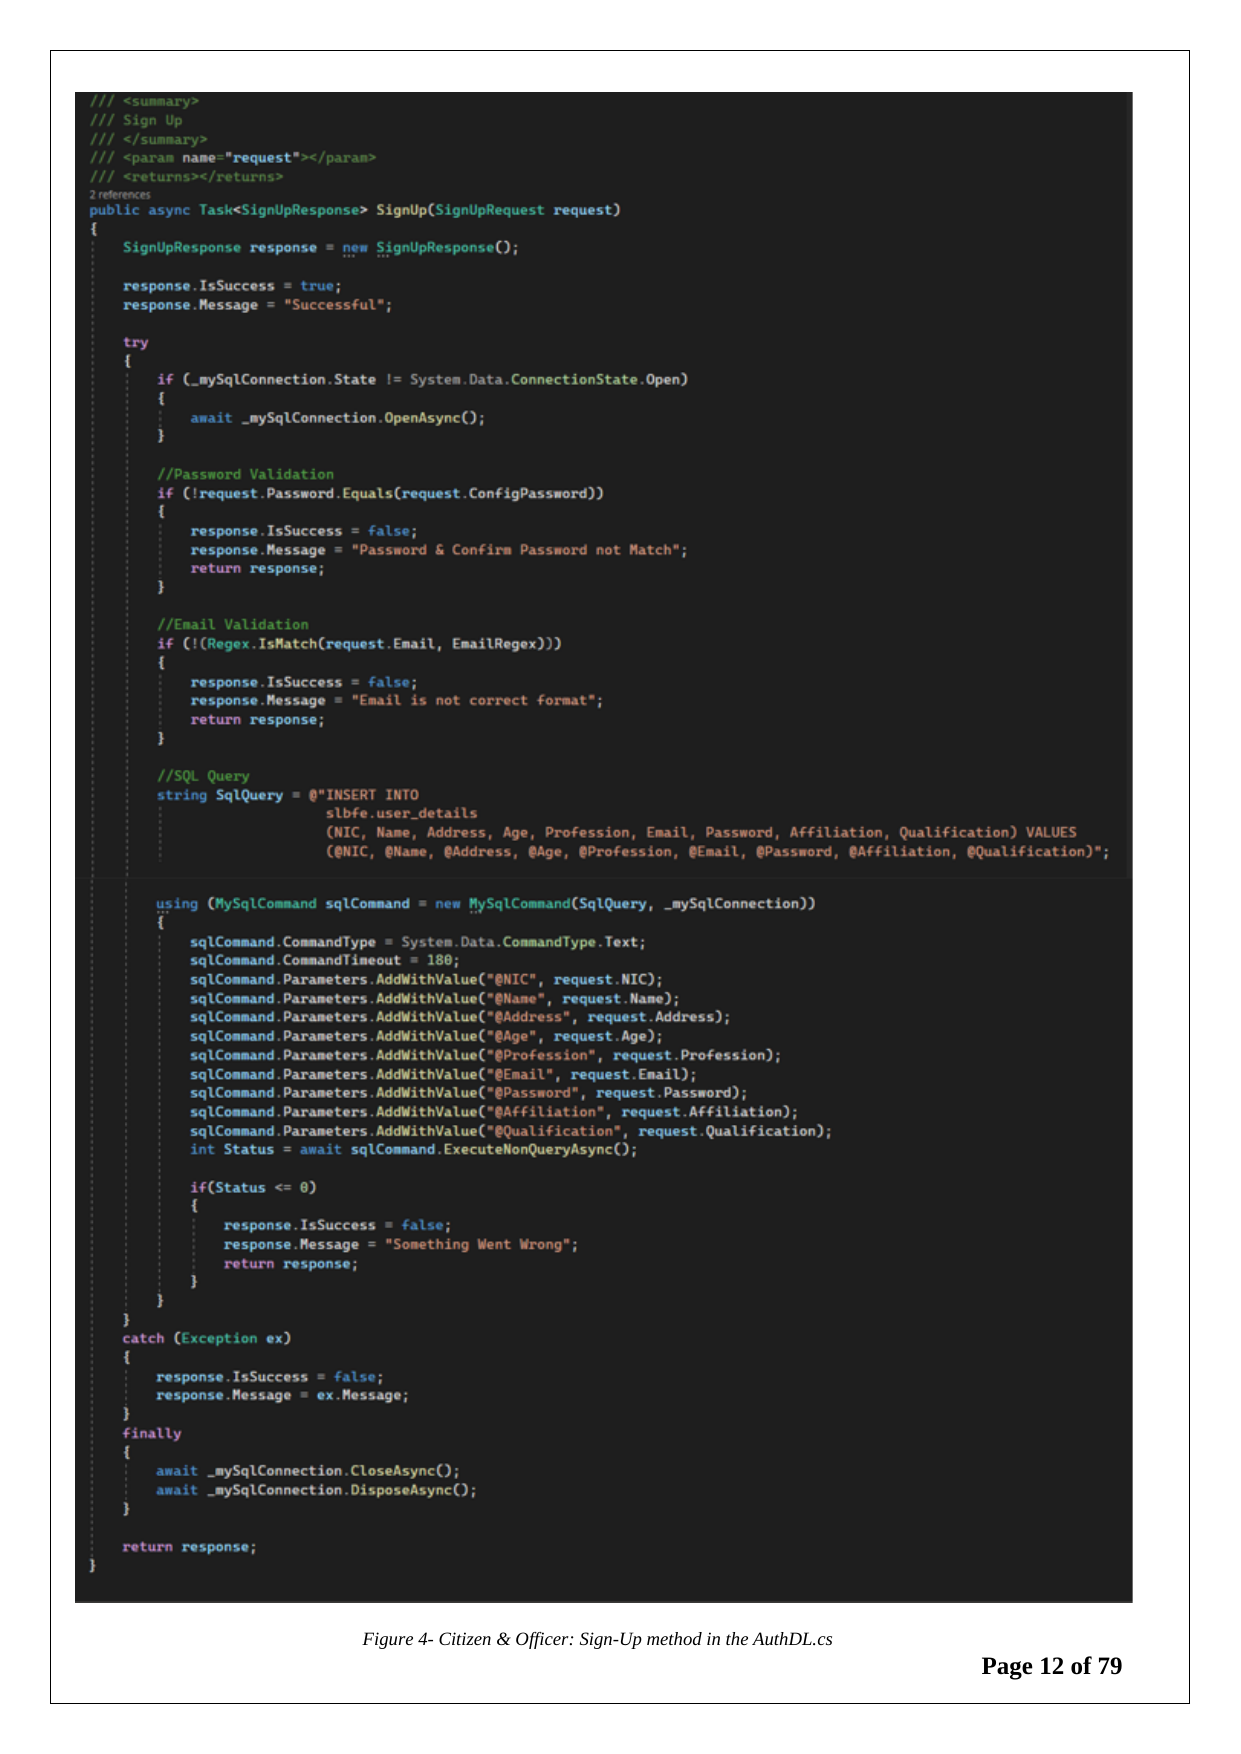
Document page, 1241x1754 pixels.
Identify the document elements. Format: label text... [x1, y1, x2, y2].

picture [75, 92, 1133, 1603]
text Figure 4- Citizen & Officer: Sign-Up method in the AuthDL.cs [75, 1627, 1122, 1649]
